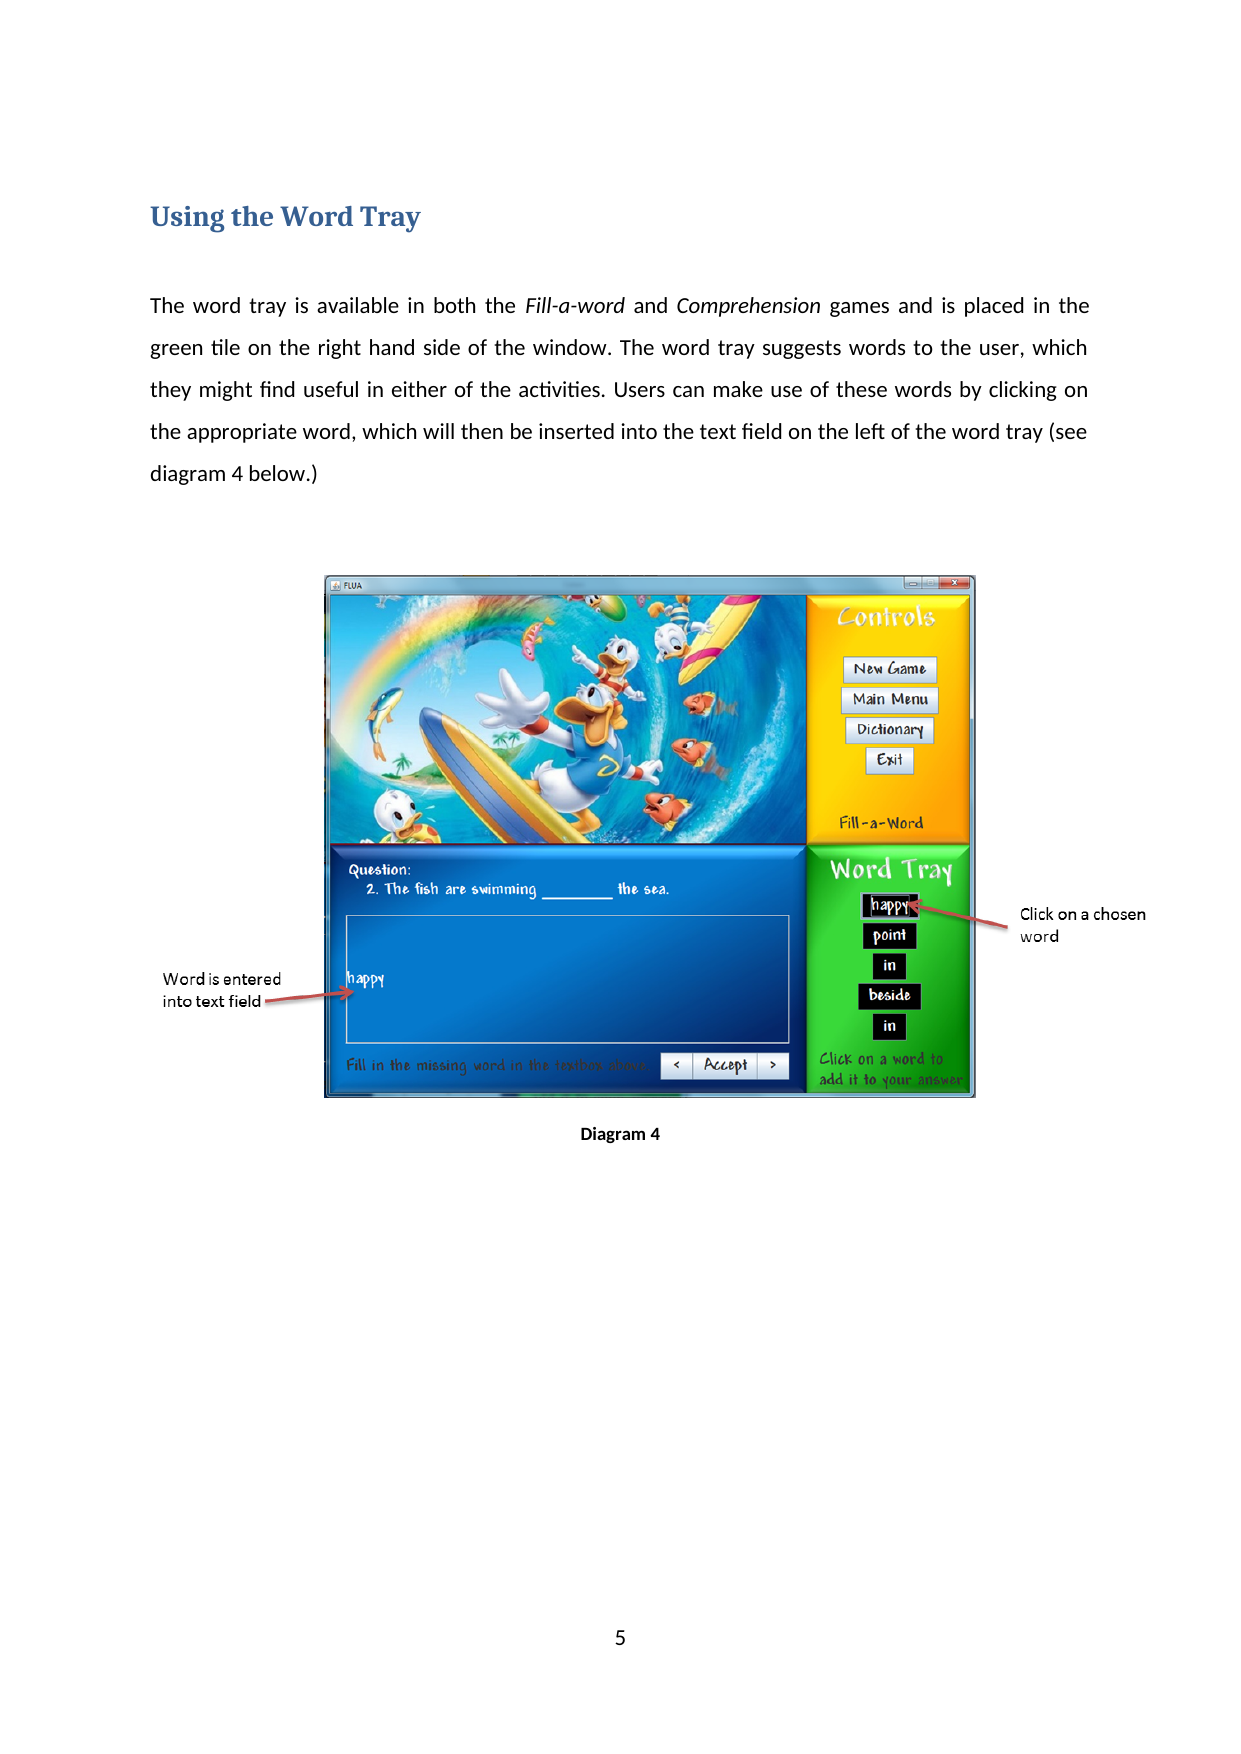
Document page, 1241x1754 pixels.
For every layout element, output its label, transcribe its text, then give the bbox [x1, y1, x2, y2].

text Diagram 4 [150, 1122, 1090, 1145]
picture [150, 575, 1160, 1098]
text The word tray is available in both the Fill-a-word and Comprehension games and is placed in the green tile on the right hand side of the window. The word tray suggests words to the user, which they might find useful in either of the activities. Users can make use of these words by clicking on the appropriate word, which will then be inserted into the text field on the left of the word tray (see diagram 4 below.) [150, 292, 1090, 487]
subtitle Using the Word Tray [150, 200, 1090, 233]
